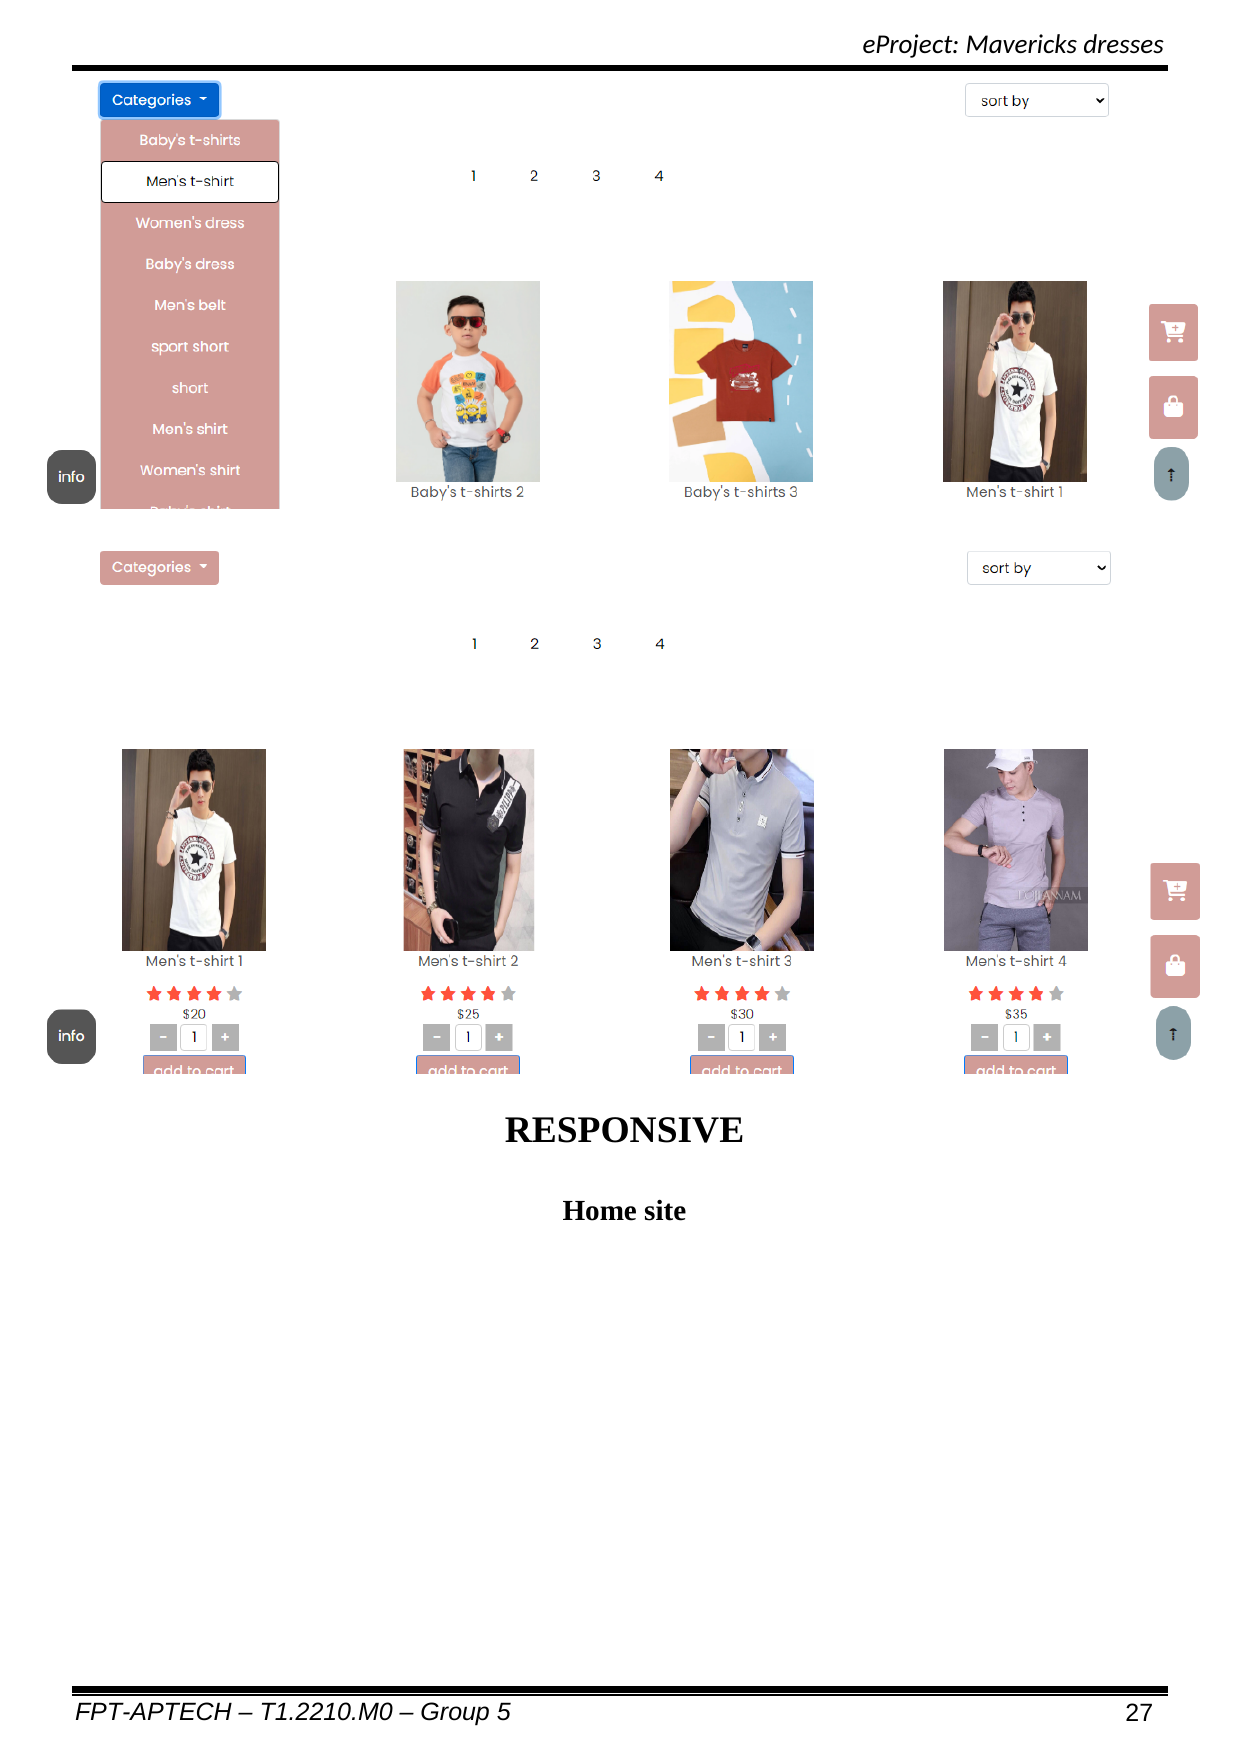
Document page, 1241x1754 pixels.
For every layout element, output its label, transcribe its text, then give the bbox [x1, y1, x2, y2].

picture [45, 72, 1203, 509]
text Home site [46, 1193, 1203, 1227]
text RESPONSIVE [46, 1107, 1203, 1150]
picture [45, 542, 1204, 1074]
